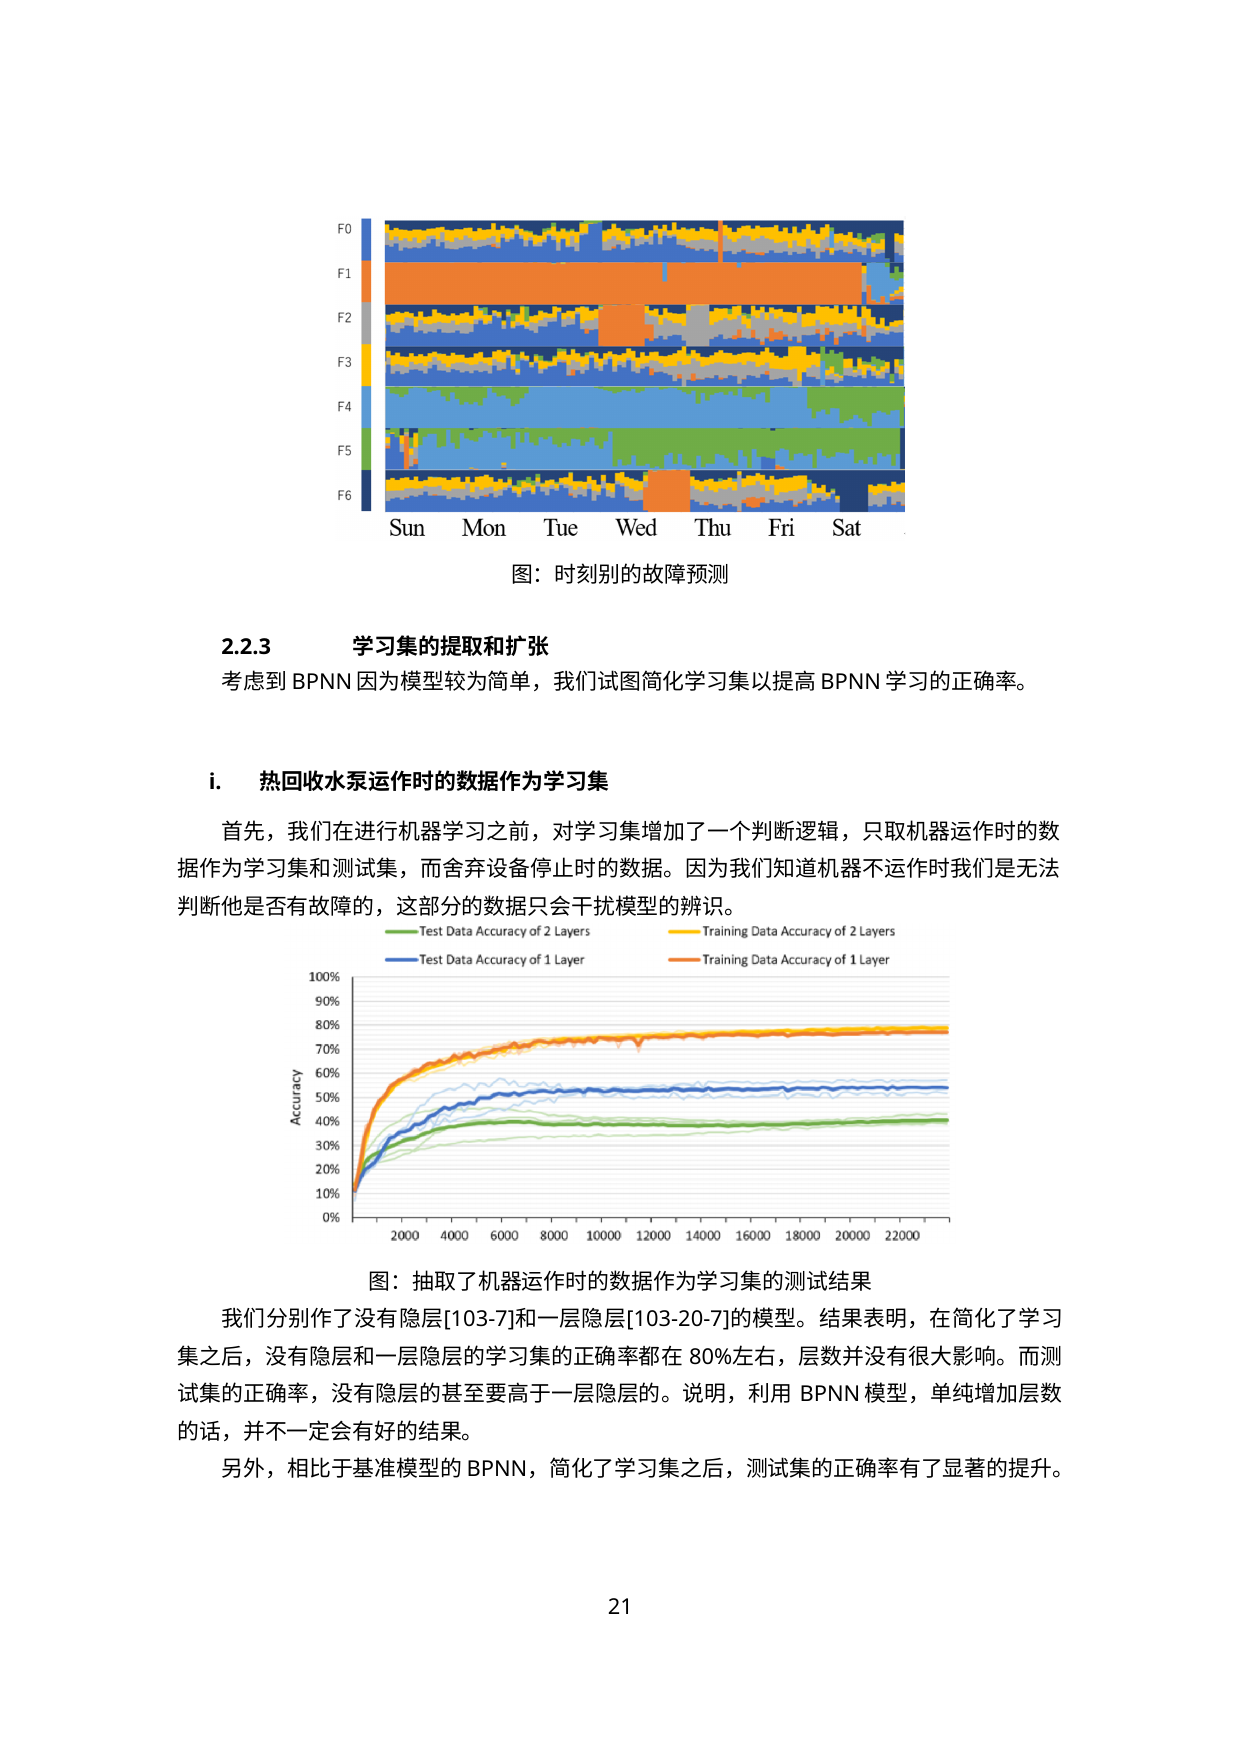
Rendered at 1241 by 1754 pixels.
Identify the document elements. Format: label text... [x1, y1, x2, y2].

text 考虑到BPNN因为模型较为简单，我们试图简化学习集以提高BPNN学习的正确率。 [177, 661, 1063, 698]
text 图：抽取了机器运作时的数据作为学习集的测试结果 [177, 1261, 1063, 1298]
text 图：时刻别的故障预测 [177, 554, 1063, 592]
text 首先，我们在进行机器学习之前，对学习集增加了一个判断逻辑，只取机器运作时的数据作为学习集和测试集，而舍弃设备停止时的数据。因为我们知道机器不运作时我们是无法判断他是否有故障的，这部分的数据只会干扰模型的辨识。 [177, 811, 1063, 923]
picture [335, 216, 905, 541]
text 另外，相比于基准模型的BPNN，简化了学习集之后，测试集的正确率有了显著的提升。 [177, 1448, 1063, 1486]
picture [284, 923, 956, 1244]
text 我们分别作了没有隐层[103-7]和一层隐层[103-20-7]的模型。结果表明，在简化了学习集之后，没有隐层和一层隐层的学习集的正确率都在80%左右，层数并没有很大影响。而测试集的正确率，没有隐层的甚至要高于一层隐层的。说明，利用BPNN模型，单纯增加层数的话，并不一定会有好的结果。 [177, 1298, 1063, 1448]
subtitle 热回收水泵运作时的数据作为学习集 [221, 761, 1063, 798]
subtitle 学习集的提取和扩张 [221, 629, 1063, 661]
